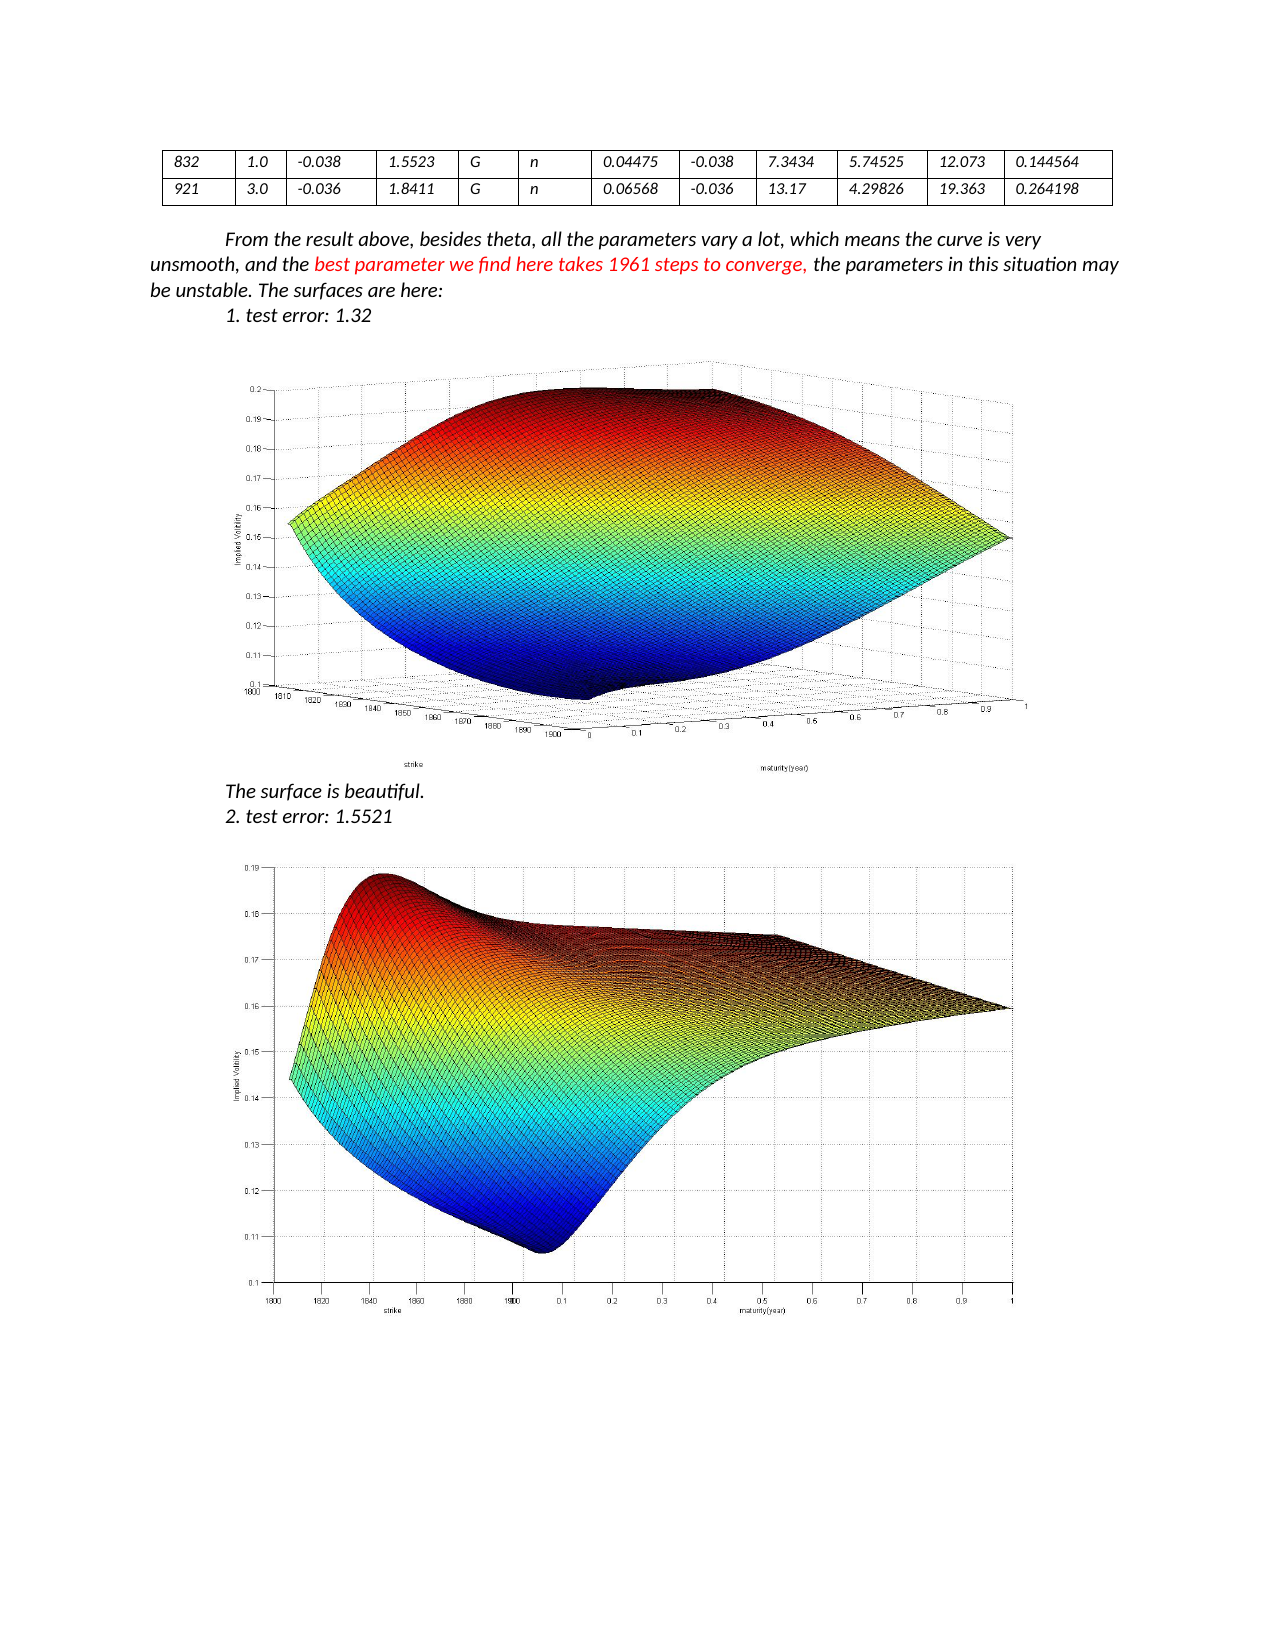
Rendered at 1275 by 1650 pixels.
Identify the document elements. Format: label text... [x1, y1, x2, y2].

table_cell 1.8411 [377, 179, 458, 205]
table_cell 1.0 [236, 151, 286, 177]
table_cell G [459, 151, 518, 177]
table_cell 7.3434 [757, 151, 837, 177]
table_cell -0.036 [287, 179, 376, 205]
table_cell G [459, 179, 518, 205]
text The surface is beautiful. [150, 778, 1125, 803]
table_cell 4.29826 [838, 179, 927, 205]
table_cell 832 [163, 151, 235, 177]
table_cell 0.264198 [1005, 179, 1112, 205]
text 2. test error: 1.5521 [150, 803, 1125, 829]
table_cell 0.04475 [592, 151, 679, 177]
picture [150, 828, 1103, 1338]
text From the result above, besides theta, all the parameters vary a lot, which means the curve is very unsmooth, and the best parameter we find here takes 1961 steps to converge, the parameters in this situation may be unstable. The surfaces are here: [150, 226, 1125, 302]
table_cell 3.0 [236, 179, 286, 205]
text 1. test error: 1.32 [150, 302, 1125, 328]
picture [150, 327, 1103, 778]
table_cell 921 [163, 179, 235, 205]
table_cell 19.363 [928, 179, 1004, 205]
table_cell 0.06568 [592, 179, 679, 205]
table_cell n [519, 151, 591, 177]
table_cell 0.144564 [1005, 151, 1112, 177]
table_cell 12.073 [928, 151, 1004, 177]
table_cell -0.036 [680, 179, 756, 205]
table_cell 5.74525 [838, 151, 927, 177]
table_cell -0.038 [287, 151, 376, 177]
table_cell 1.5523 [377, 151, 458, 177]
table_cell 13.17 [757, 179, 837, 205]
table_cell -0.038 [680, 151, 756, 177]
table_cell n [519, 179, 591, 205]
